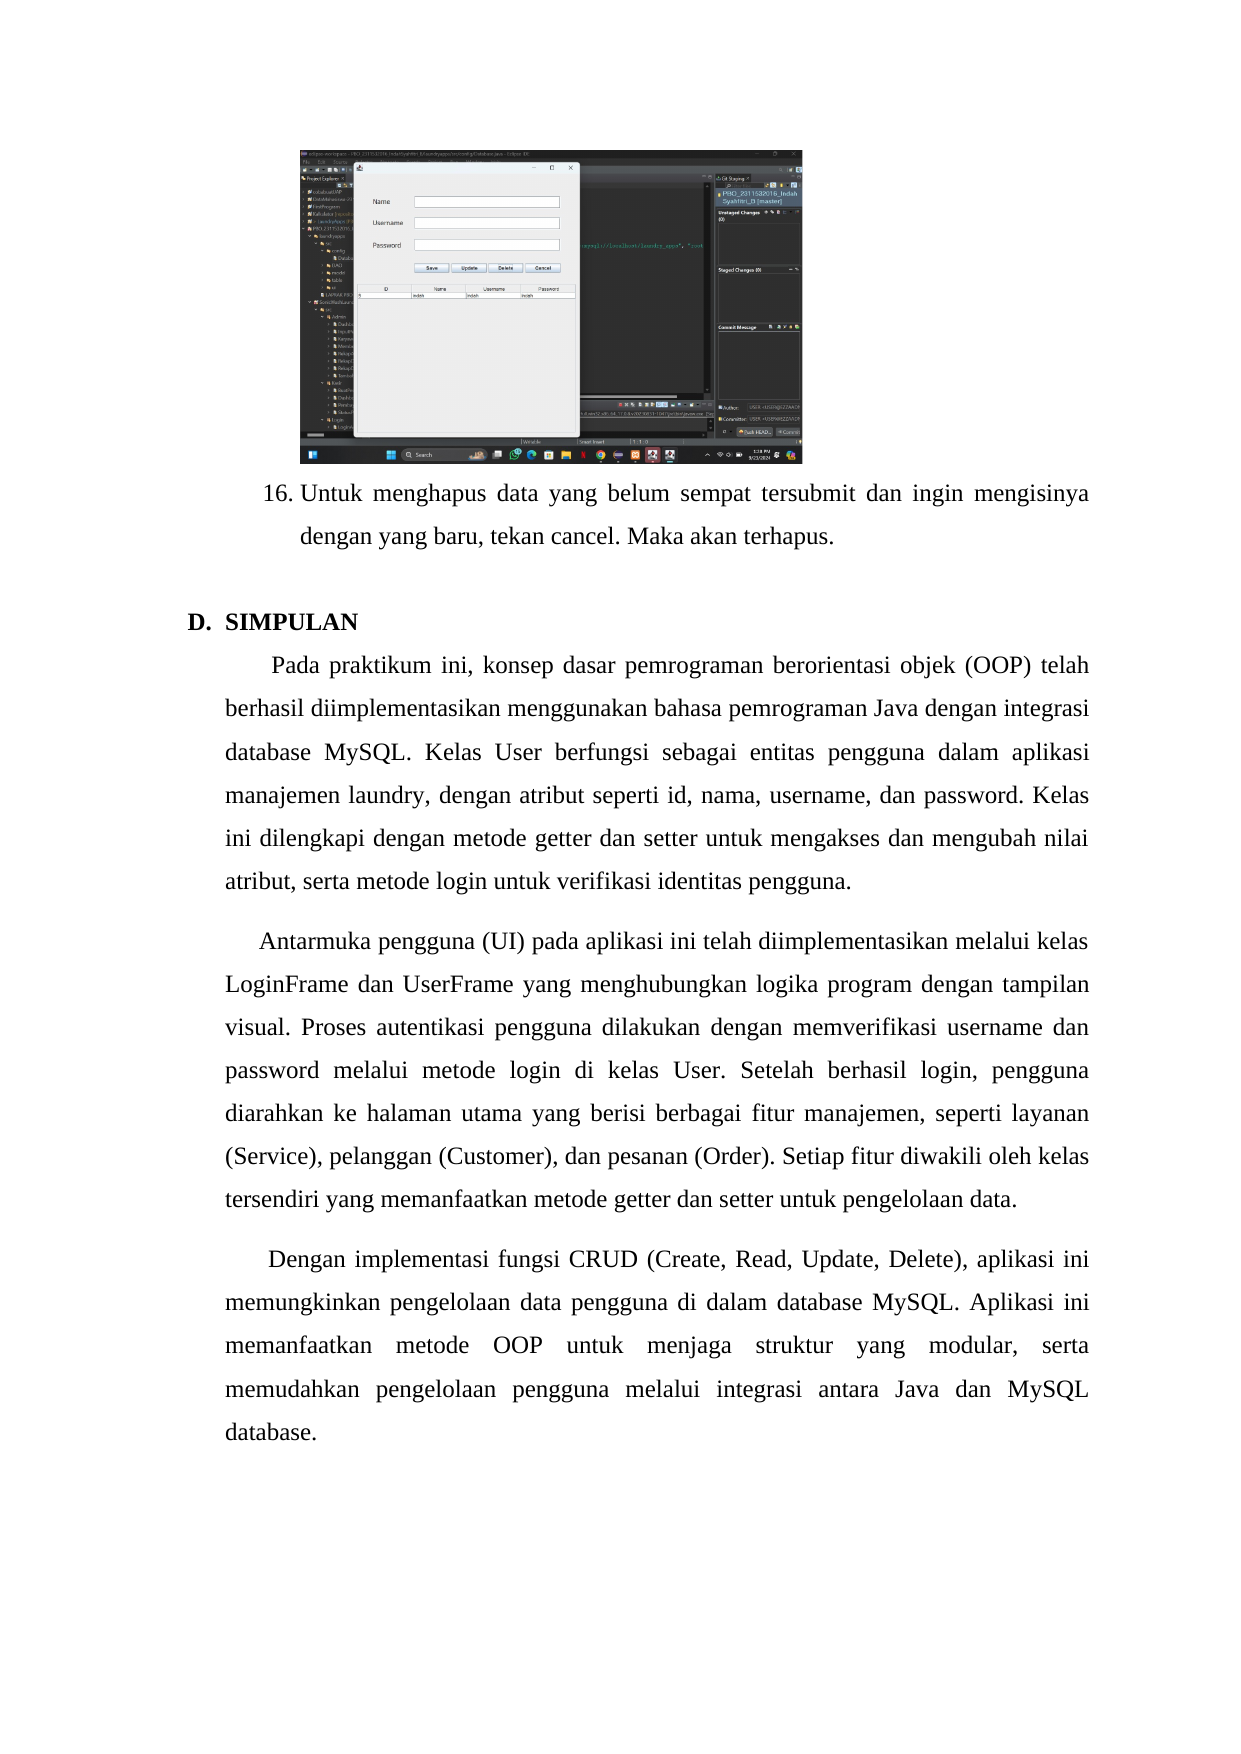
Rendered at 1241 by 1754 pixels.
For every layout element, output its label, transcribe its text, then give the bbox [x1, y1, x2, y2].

list Untuk menghapus data yang belum sempat tersubmit dan ingin mengisinya dengan yang baru, tekan cancel. Maka akan terhapus. [262, 478, 1090, 550]
text Dengan implementasi fungsi CRUD (Create, Read, Update, Delete), aplikasi ini memungkinkan pengelolaan data pengguna di dalam database MySQL. Aplikasi ini memanfaatkan metode OOP untuk menjaga struktur yang modular, serta memudahkan pengelolaan pengguna melalui integrasi antara Java dan MySQL database. [225, 1244, 1090, 1446]
picture [300, 150, 803, 464]
list SIMPULAN [187, 607, 1090, 636]
text Antarmuka pengguna (UI) pada aplikasi ini telah diimplementasikan melalui kelas LoginFrame dan UserFrame yang menghubungkan logika program dengan tampilan visual. Proses autentikasi pengguna dilakukan dengan memverifikasi username dan password melalui metode login di kelas User. Setelah berhasil login, pengguna diarahkan ke halaman utama yang berisi berbagai fitur manajemen, seperti layanan (Service), pelanggan (Customer), dan pesanan (Order). Setiap fitur diwakili oleh kelas tersendiri yang memanfaatkan metode getter dan setter untuk pengelolaan data. [225, 926, 1090, 1213]
text Pada praktikum ini, konsep dasar pemrograman berorientasi objek (OOP) telah berhasil diimplementasikan menggunakan bahasa pemrograman Java dengan integrasi database MySQL. Kelas User berfungsi sebagai entitas pengguna dalam aplikasi manajemen laundry, dengan atribut seperti id, nama, username, dan password. Kelas ini dilengkapi dengan metode getter dan setter untuk mengakses dan mengubah nilai atribut, serta metode login untuk verifikasi identitas pengguna. [225, 650, 1090, 895]
